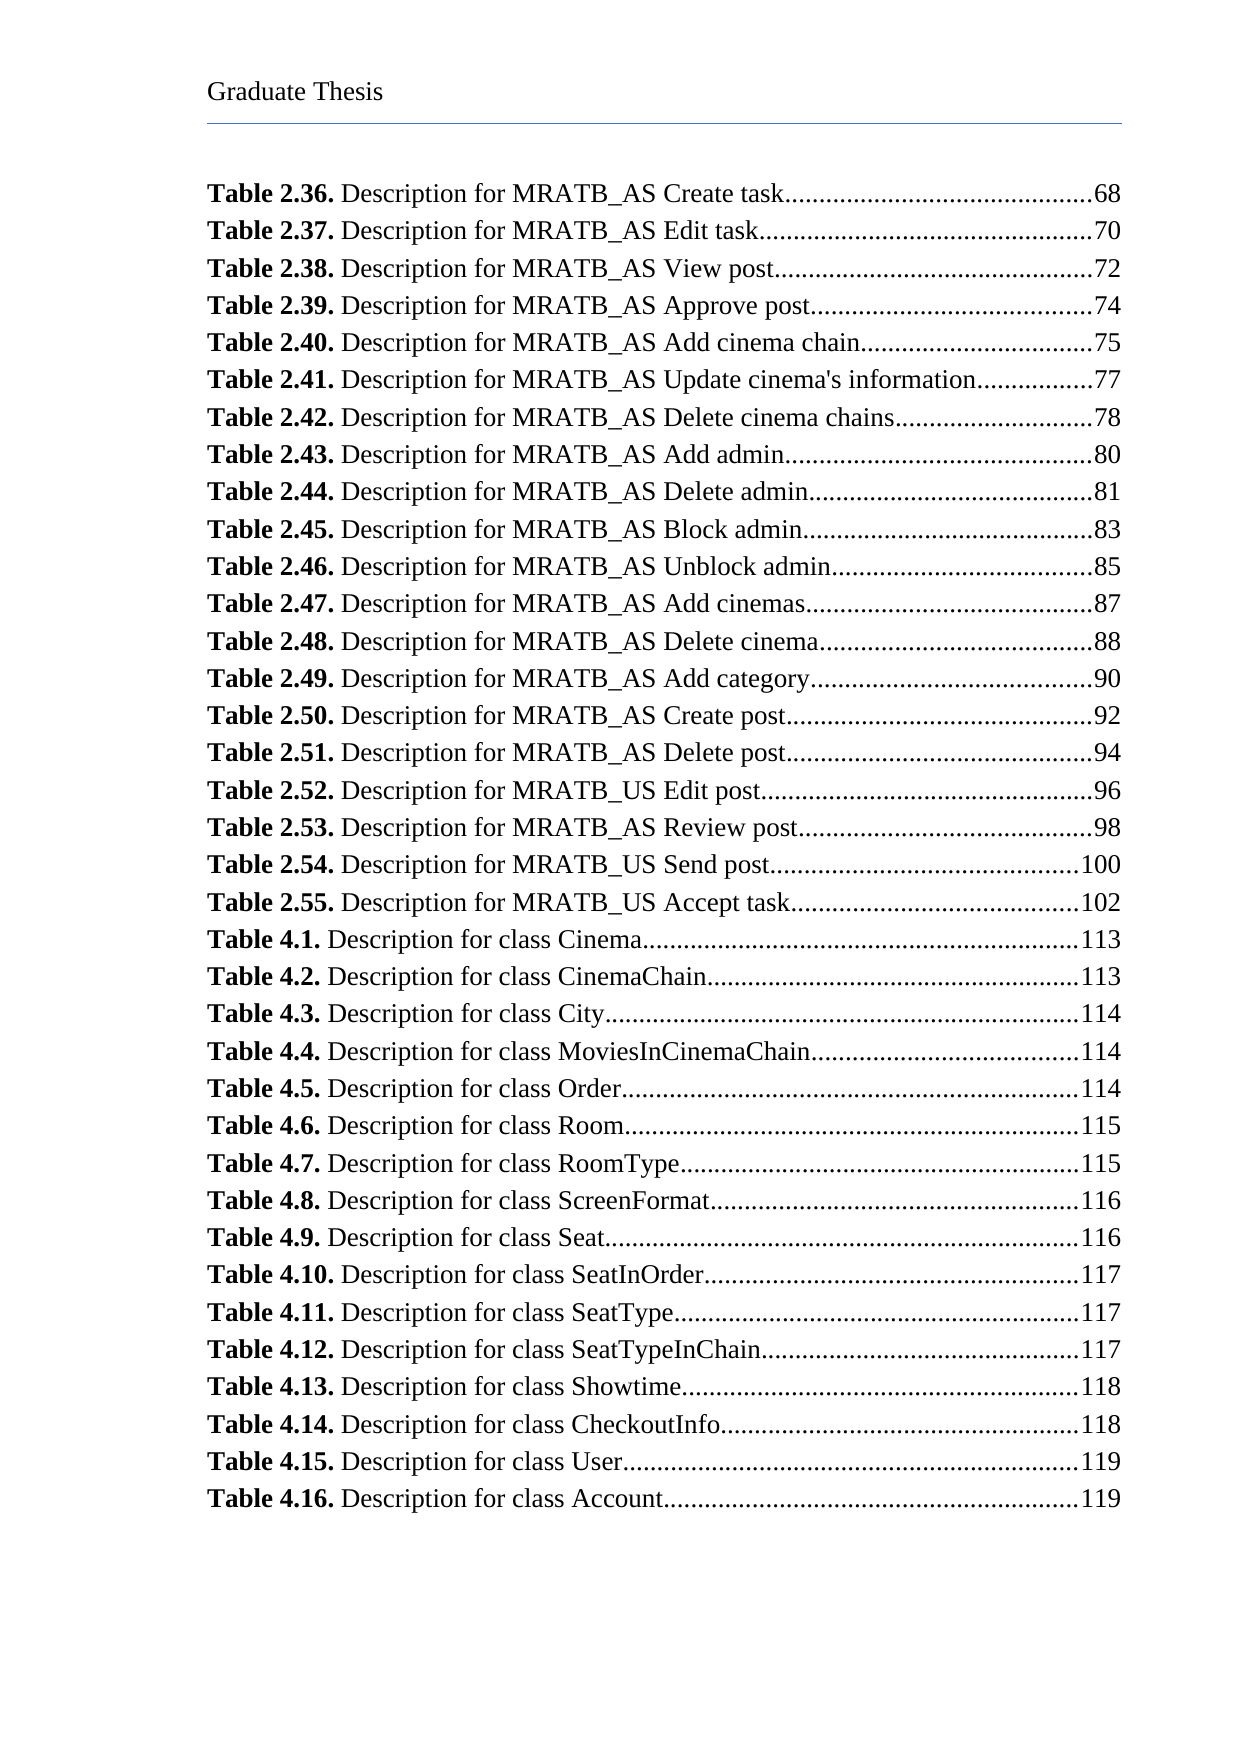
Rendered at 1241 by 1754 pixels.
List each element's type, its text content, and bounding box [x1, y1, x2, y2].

text Table 2.42. Description for MRATB_AS Delete cinema chains 78 [207, 401, 1122, 432]
text Table 2.49. Description for MRATB_AS Add category 90 [207, 662, 1122, 693]
text Table 4.1. Description for class Cinema 113 [207, 923, 1122, 954]
text Table 4.6. Description for class Room 115 [207, 1109, 1122, 1141]
text Table 2.47. Description for MRATB_AS Add cinemas 87 [207, 587, 1122, 618]
text Table 2.38. Description for MRATB_AS View post 72 [207, 252, 1122, 283]
text Table 2.39. Description for MRATB_AS Approve post 74 [207, 289, 1122, 320]
text Table 2.50. Description for MRATB_AS Create post 92 [207, 699, 1122, 730]
text Table 4.5. Description for class Order 114 [207, 1072, 1122, 1103]
text Table 4.7. Description for class RoomType 115 [207, 1147, 1122, 1178]
text Table 4.3. Description for class City 114 [207, 998, 1122, 1029]
text Table 4.12. Description for class SeatTypeInChain 117 [207, 1333, 1122, 1364]
text Table 2.55. Description for MRATB_US Accept task 102 [207, 886, 1122, 917]
text Table 4.4. Description for class MoviesInCinemaChain 114 [207, 1035, 1122, 1066]
text Table 4.16. Description for class Account 119 [207, 1482, 1122, 1513]
text Table 4.10. Description for class SeatInOrder 117 [207, 1259, 1122, 1290]
text Table 2.37. Description for MRATB_AS Edit task 70 [207, 214, 1122, 246]
text Table 4.14. Description for class CheckoutInfo 118 [207, 1408, 1122, 1439]
text Table 4.9. Description for class Seat 116 [207, 1221, 1122, 1252]
text Table 2.51. Description for MRATB_AS Delete post 94 [207, 737, 1122, 768]
text Table 2.43. Description for MRATB_AS Add admin 80 [207, 438, 1122, 469]
text Table 2.52. Description for MRATB_US Edit post 96 [207, 774, 1122, 805]
text Table 4.11. Description for class SeatType 117 [207, 1296, 1122, 1327]
text Table 4.13. Description for class Showtime 118 [207, 1371, 1122, 1402]
text Table 2.44. Description for MRATB_AS Delete admin 81 [207, 476, 1122, 507]
text Table 2.45. Description for MRATB_AS Block admin 83 [207, 513, 1122, 544]
text Table 4.15. Description for class User 119 [207, 1445, 1122, 1476]
text Table 2.46. Description for MRATB_AS Unblock admin 85 [207, 550, 1122, 581]
text Table 2.40. Description for MRATB_AS Add cinema chain 75 [207, 326, 1122, 357]
text Table 2.41. Description for MRATB_AS Update cinema's information 77 [207, 364, 1122, 395]
text Table 2.53. Description for MRATB_AS Review post 98 [207, 811, 1122, 842]
text Table 2.48. Description for MRATB_AS Delete cinema 88 [207, 625, 1122, 656]
text Table 4.8. Description for class ScreenFormat 116 [207, 1184, 1122, 1215]
text Table 2.54. Description for MRATB_US Send post 100 [207, 848, 1122, 879]
text Table 2.36. Description for MRATB_AS Create task 68 [207, 177, 1122, 208]
text Table 4.2. Description for class CinemaChain 113 [207, 960, 1122, 991]
